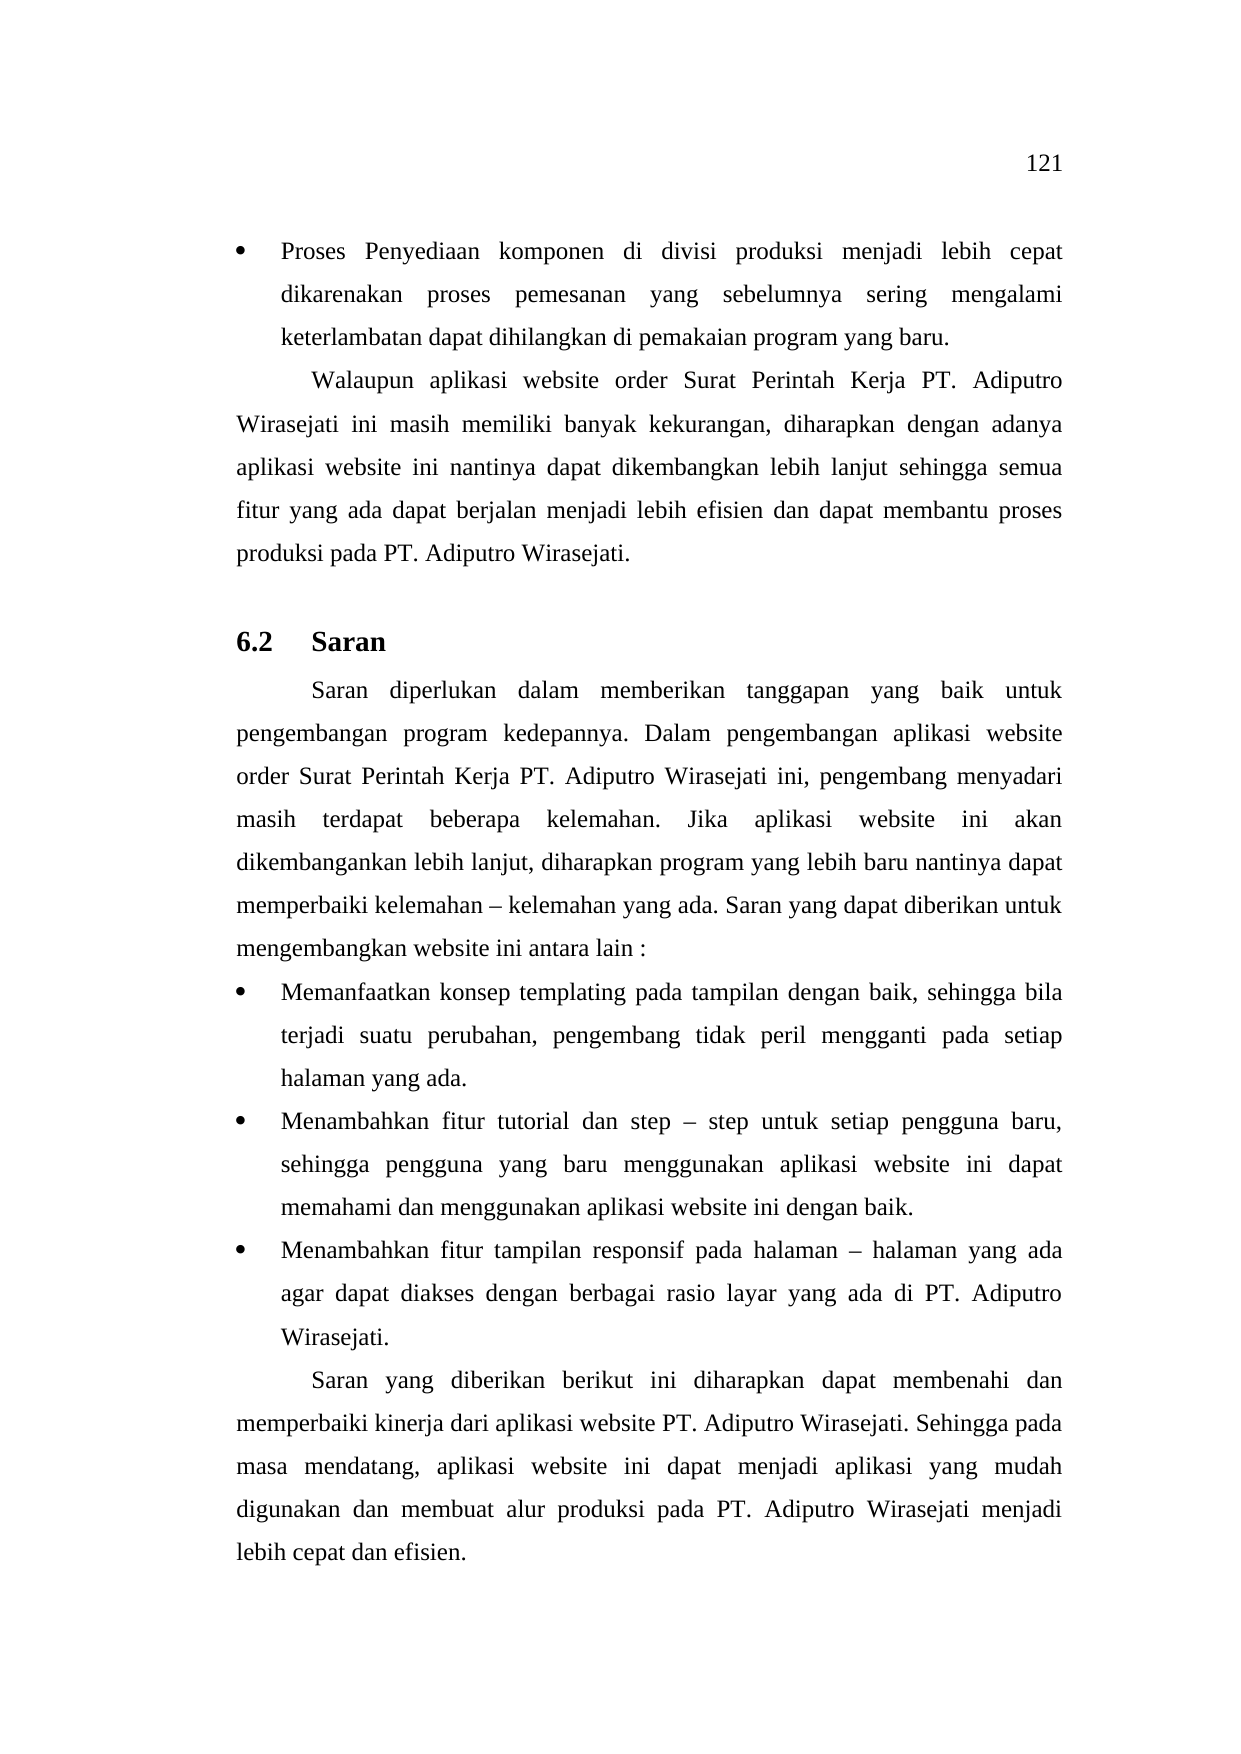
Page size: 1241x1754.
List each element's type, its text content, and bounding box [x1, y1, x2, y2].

text Walaupun aplikasi website order Surat Perintah Kerja PT. Adiputro Wirasejati ini masih memiliki banyak kekurangan, diharapkan dengan adanya aplikasi website ini nantinya dapat dikembangkan lebih lanjut sehingga semua fitur yang ada dapat berjalan menjadi lebih efisien dan dapat membantu proses produksi pada PT. Adiputro Wirasejati. [236, 366, 1063, 567]
list Saran [236, 624, 1063, 658]
list Proses Penyediaan komponen di divisi produksi menjadi lebih cepat dikarenakan proses pemesanan yang sebelumnya sering mengalami keterlambatan dapat dihilangkan di pemakaian program yang baru. [236, 236, 1063, 351]
list Memanfaatkan konsep templating pada tampilan dengan baik, sehingga bila terjadi suatu perubahan, pengembang tidak peril mengganti pada setiap halaman yang ada. [236, 977, 1063, 1092]
text Saran yang diberikan berikut ini diharapkan dapat membenahi dan memperbaiki kinerja dari aplikasi website PT. Adiputro Wirasejati. Sehingga pada masa mendatang, aplikasi website ini dapat menjadi aplikasi yang mudah digunakan dan membuat alur produksi pada PT. Adiputro Wirasejati menjadi lebih cepat dan efisien. [236, 1365, 1063, 1566]
text Saran diperlukan dalam memberikan tanggapan yang baik untuk pengembangan program kedepannya. Dalam pengembangan aplikasi website order Surat Perintah Kerja PT. Adiputro Wirasejati ini, pengembang menyadari masih terdapat beberapa kelemahan. Jika aplikasi website ini akan dikembangankan lebih lanjut, diharapkan program yang lebih baru nantinya dapat memperbaiki kelemahan – kelemahan yang ada. Saran yang dapat diberikan untuk mengembangkan website ini antara lain : [236, 675, 1063, 962]
list Menambahkan fitur tampilan responsif pada halaman – halaman yang ada agar dapat diakses dengan berbagai rasio layar yang ada di PT. Adiputro Wirasejati. [236, 1235, 1063, 1350]
list Menambahkan fitur tutorial dan step – step untuk setiap pengguna baru, sehingga pengguna yang baru menggunakan aplikasi website ini dapat memahami dan menggunakan aplikasi website ini dengan baik. [236, 1106, 1063, 1221]
